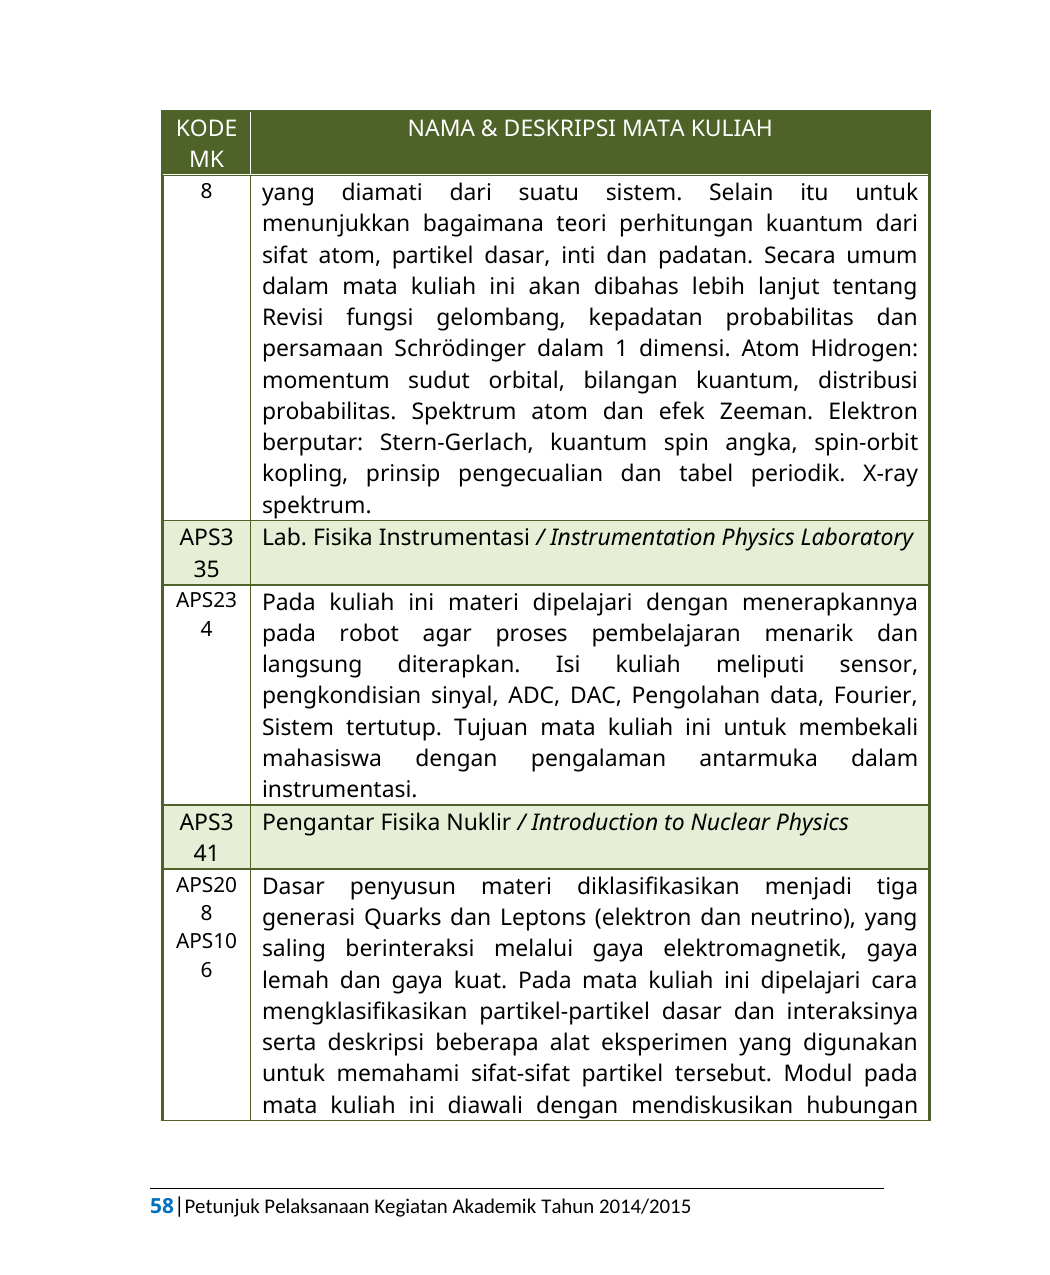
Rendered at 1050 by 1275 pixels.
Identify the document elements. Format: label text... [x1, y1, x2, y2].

table_header NAMA & DESKRIPSI MATA KULIAH [251, 112, 928, 174]
table_cell APS335 [164, 521, 250, 584]
table_cell APS327 APS208 [164, 176, 250, 520]
table_cell APS208 APS106 [164, 870, 250, 1120]
table_cell Pada kuliah ini materi dipelajari dengan menerapkannya pada robot agar proses pembelajaran menarik dan langsung diterapkan. Isi kuliah meliputi sensor, pengkondisian sinyal, ADC, DAC, Pengolahan data, Fourier, Sistem tertutup. Tujuan mata kuliah ini untuk membekali mahasiswa dengan pengalaman antarmuka dalam instrumentasi. [251, 586, 928, 804]
table_header KODE MK [163, 112, 250, 174]
table_cell Pengantar Fisika Nuklir / Introduction to Nuclear Physics [251, 806, 928, 868]
table_cell APS341 [164, 806, 250, 868]
table_cell APS234 [164, 586, 250, 804]
table_cell Lab. Fisika Instrumentasi / Instrumentation Physics Laboratory [251, 521, 928, 584]
